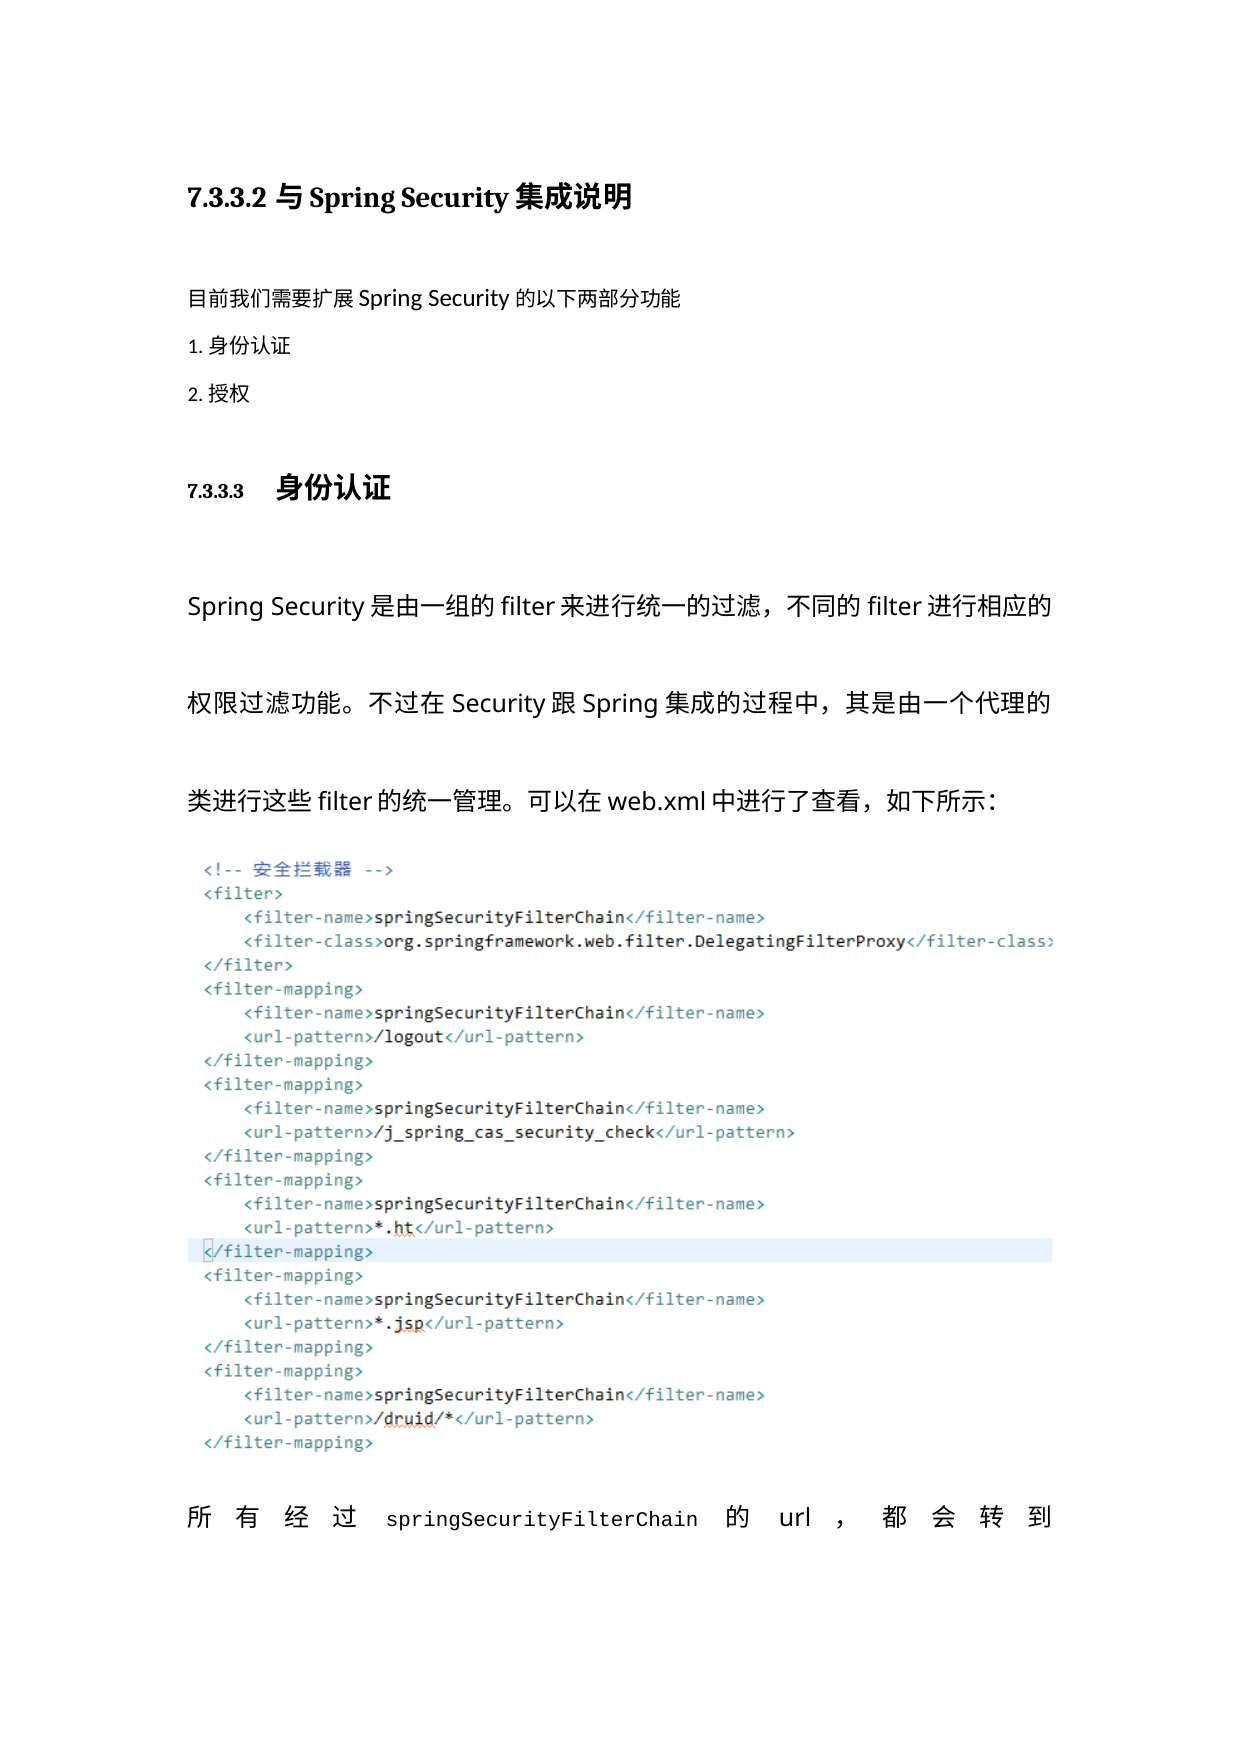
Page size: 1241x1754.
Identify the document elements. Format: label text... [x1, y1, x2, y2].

text 2. 授权 [187, 376, 1053, 409]
picture [187, 850, 1053, 1457]
text 1. 身份认证 [187, 328, 1053, 361]
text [187, 1483, 1053, 1548]
subtitle 身份认证 [187, 453, 1053, 518]
text 目前我们需要扩展Spring Security的以下两部分功能 [187, 281, 1053, 313]
subtitle 与Spring Security集成说明 [187, 162, 1053, 227]
text Spring Security是由一组的filter来进行统一的过滤，不同的filter进行相应的权限过滤功能。不过在Security跟Spring集成的过程中，其是由一个代理的类进行这些filter的统一管理。可以在web.xml中进行了查看，如下所示： [187, 572, 1053, 832]
